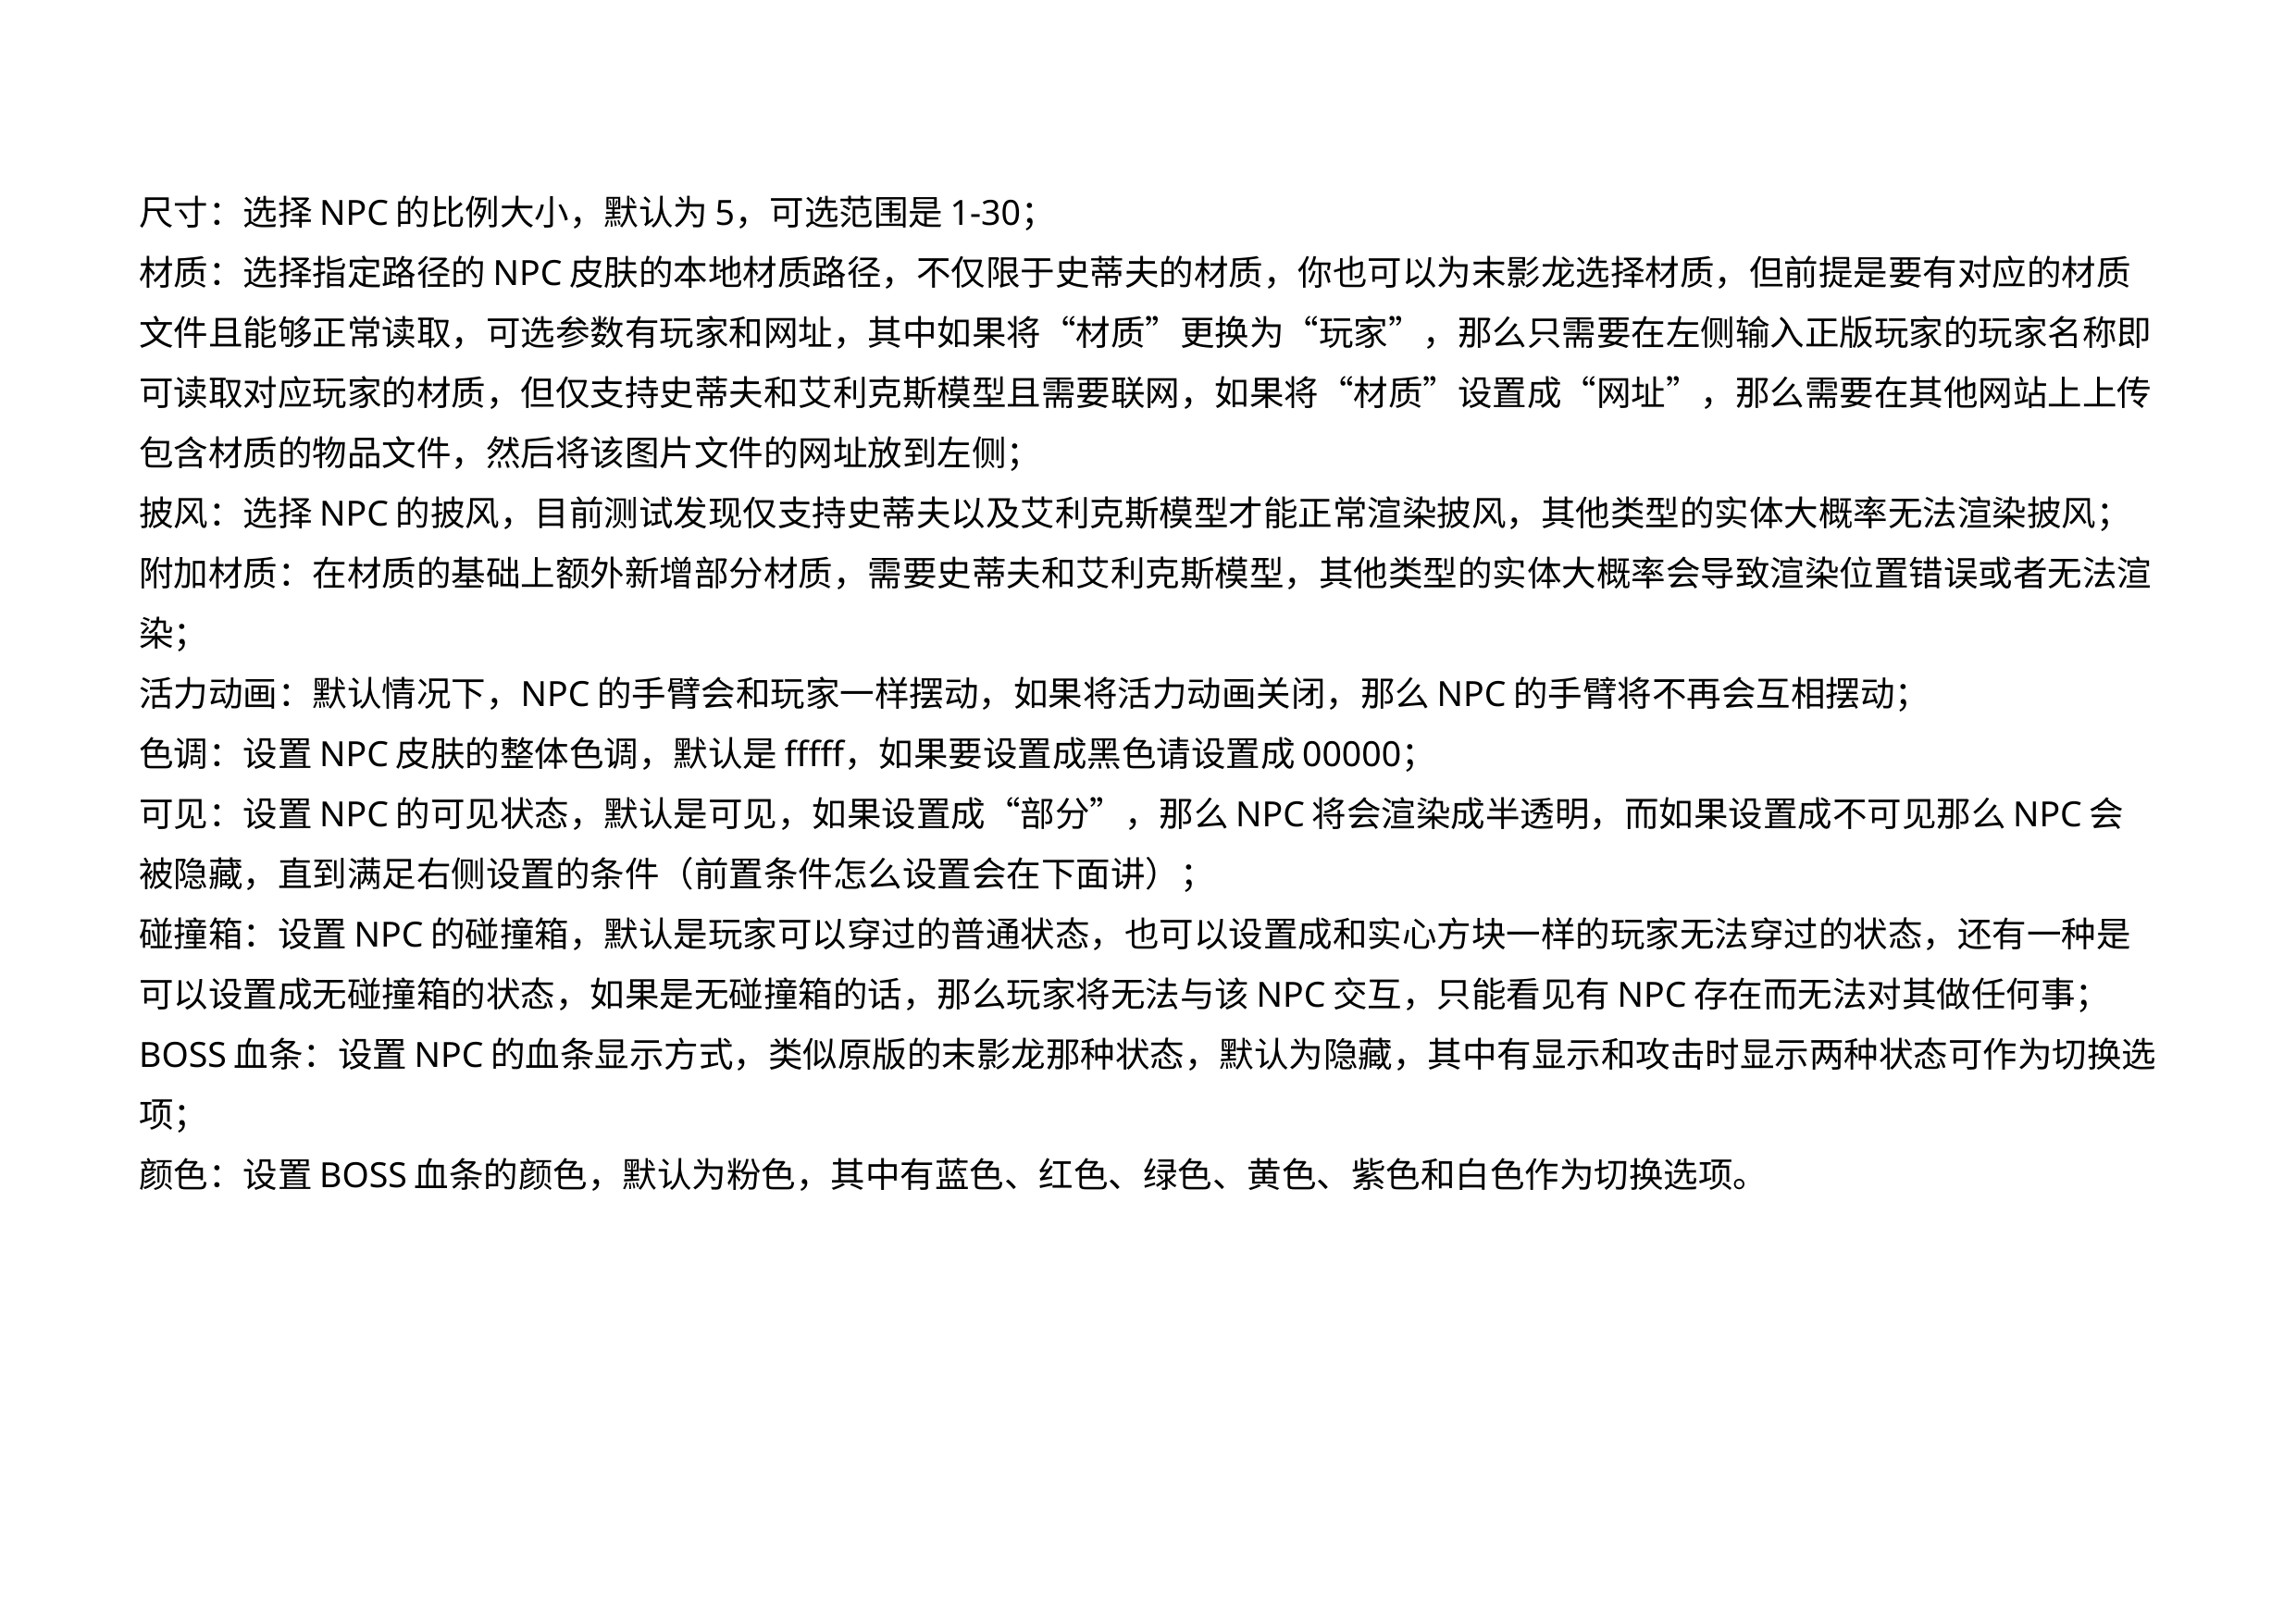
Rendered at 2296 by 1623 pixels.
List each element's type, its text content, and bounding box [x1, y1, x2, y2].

text 附加材质：在材质的基础上额外新增部分材质，需要史蒂夫和艾利克斯模型，其他类型的实体大概率会导致渲染位置错误或者无法渲染； [139, 540, 2156, 661]
text 碰撞箱：设置NPC的碰撞箱，默认是玩家可以穿过的普通状态，也可以设置成和实心方块一样的玩家无法穿过的状态，还有一种是可以设置成无碰撞箱的状态，如果是无碰撞箱的话，那么玩家将无法与该NPC交互，只能看见有NPC存在而无法对其做任何事； [139, 901, 2156, 1022]
text 色调：设置NPC皮肤的整体色调，默认是fffff，如果要设置成黑色请设置成00000； [139, 721, 2156, 781]
text BOSS血条：设置NPC的血条显示方式，类似原版的末影龙那种状态，默认为隐藏，其中有显示和攻击时显示两种状态可作为切换选项； [139, 1022, 2156, 1142]
text 颜色：设置BOSS血条的颜色，默认为粉色，其中有蓝色、红色、绿色、黄色、紫色和白色作为切换选项。 [139, 1142, 2156, 1202]
text 材质：选择指定路径的NPC皮肤的本地材质路径，不仅限于史蒂夫的材质，你也可以为末影龙选择材质，但前提是要有对应的材质文件且能够正常读取，可选参数有玩家和网址，其中如果将“材质”更换为“玩家”，那么只需要在左侧输入正版玩家的玩家名称即可读取对应玩家的材质，但仅支持史蒂夫和艾利克斯模型且需要联网，如果将“材质”设置成“网址”，那么需要在其他网站上上传包含材质的物品文件，然后将该图片文件的网址放到左侧； [139, 240, 2156, 480]
text 尺寸：选择NPC的比例大小，默认为5，可选范围是1-30； [139, 180, 2156, 240]
text 披风：选择NPC的披风，目前测试发现仅支持史蒂夫以及艾利克斯模型才能正常渲染披风，其他类型的实体大概率无法渲染披风； [139, 480, 2156, 540]
text 可见：设置NPC的可见状态，默认是可见，如果设置成“部分”，那么NPC将会渲染成半透明，而如果设置成不可见那么NPC会被隐藏，直到满足右侧设置的条件（前置条件怎么设置会在下面讲）； [139, 781, 2156, 901]
text 活力动画：默认情况下，NPC的手臂会和玩家一样摆动，如果将活力动画关闭，那么NPC的手臂将不再会互相摆动； [139, 661, 2156, 721]
